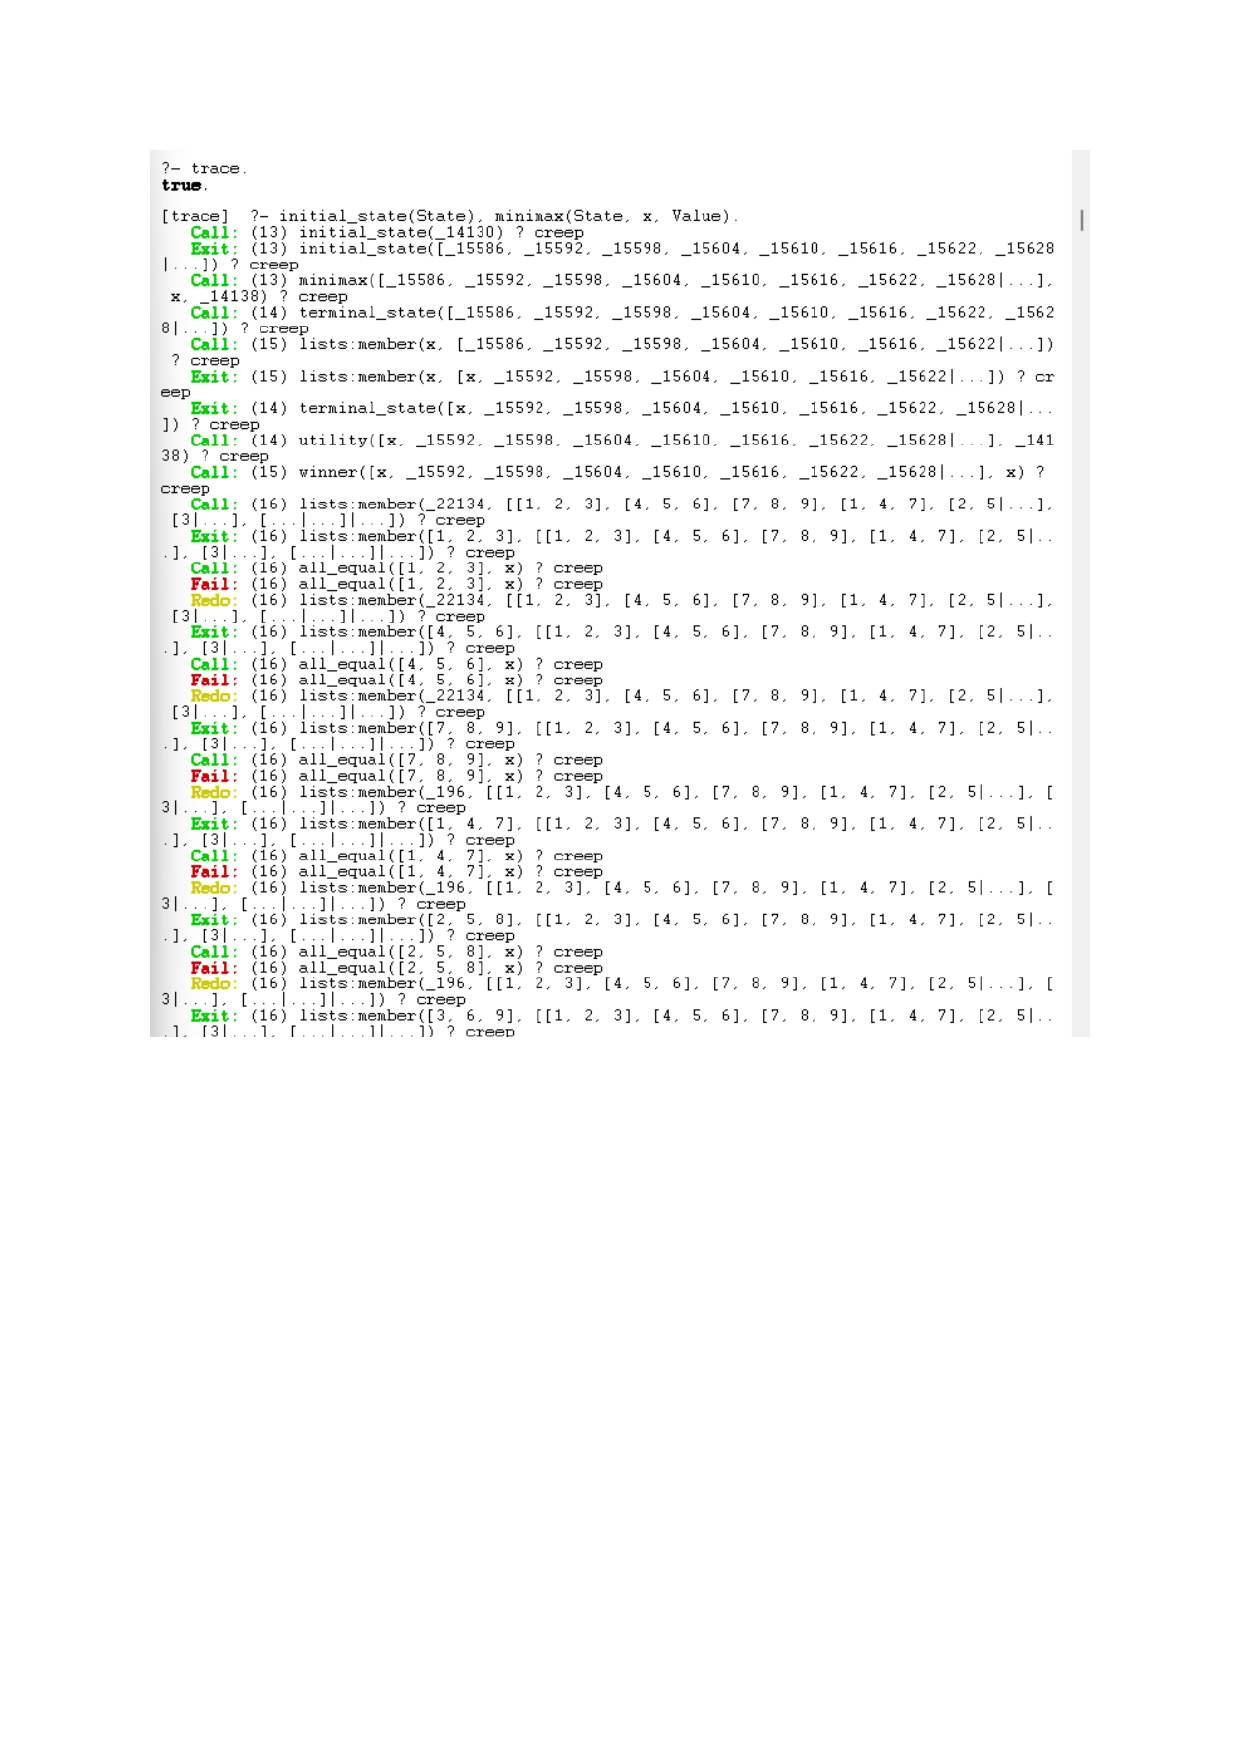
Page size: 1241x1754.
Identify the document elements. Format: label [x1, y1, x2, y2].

picture [150, 150, 1091, 1037]
